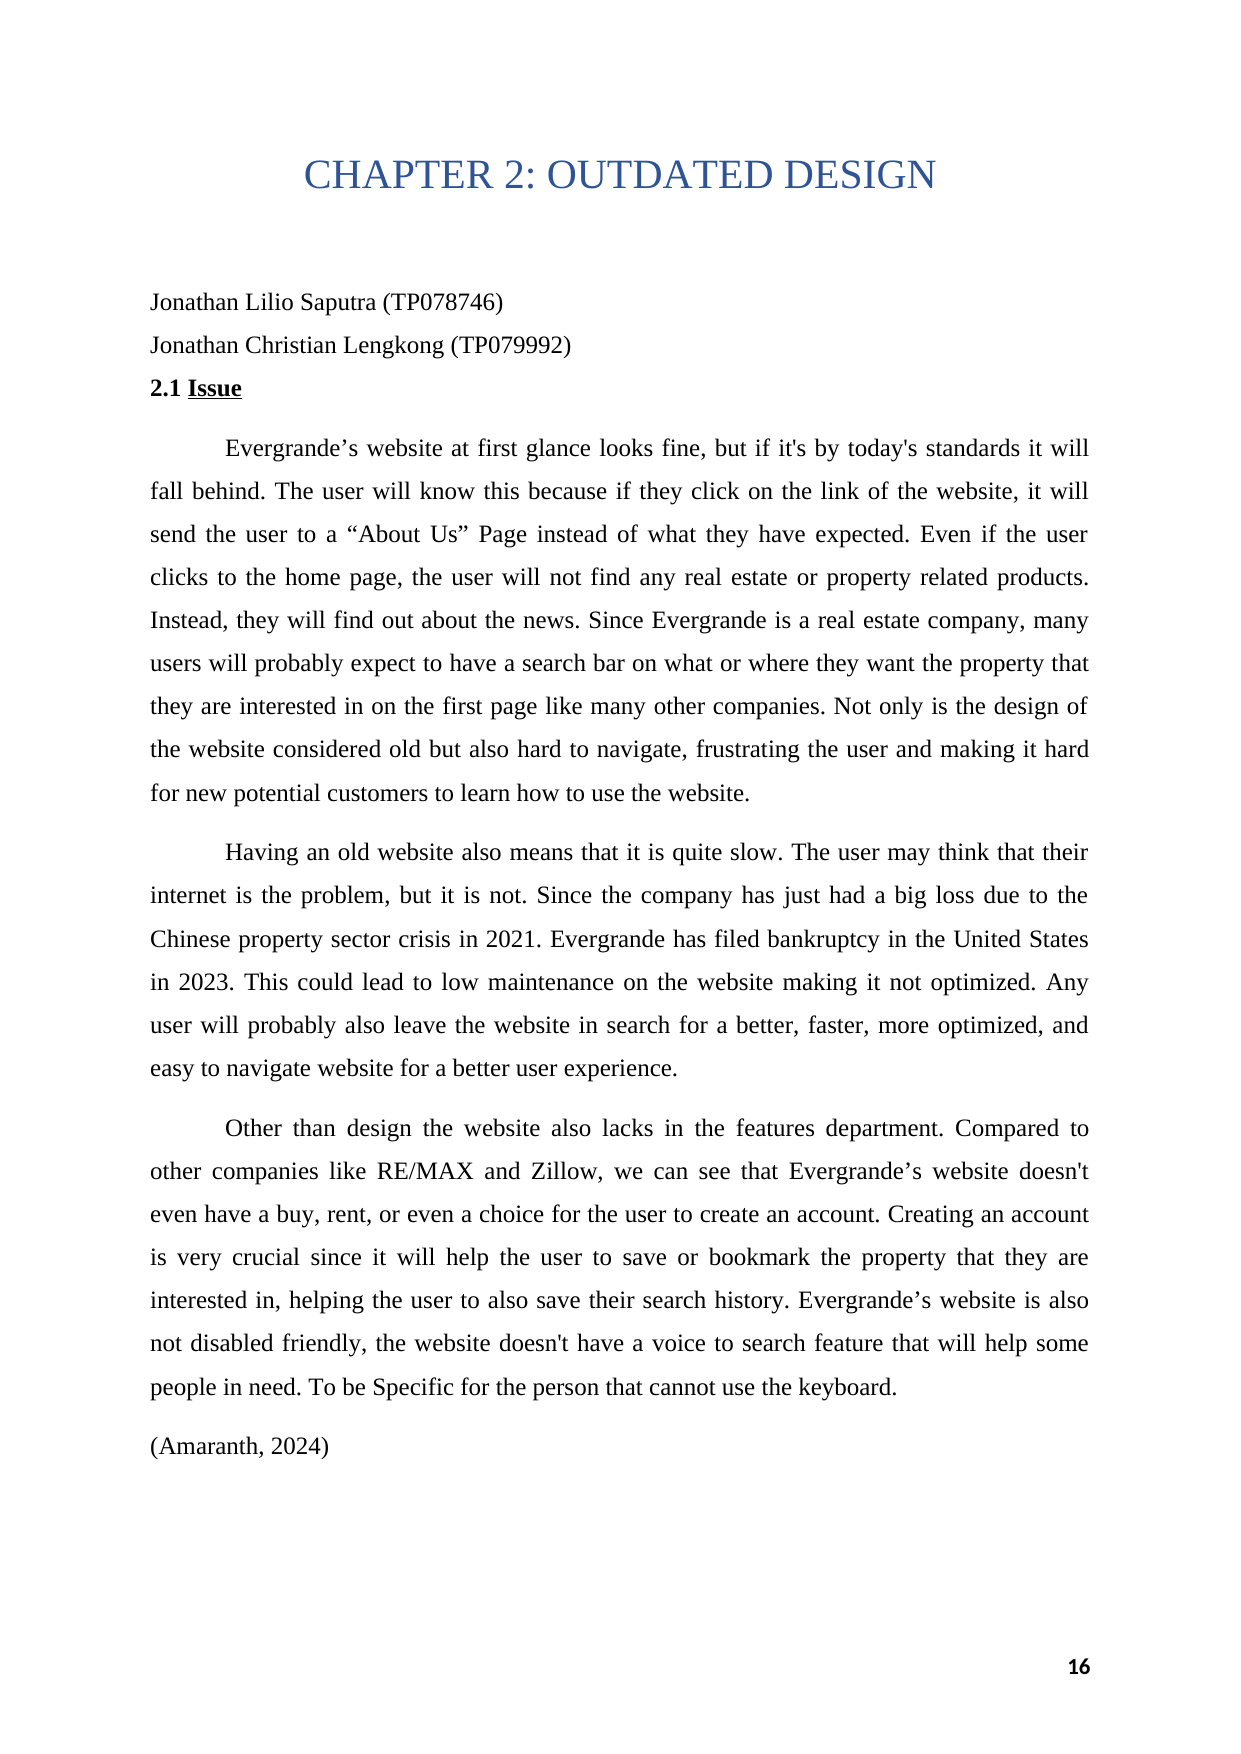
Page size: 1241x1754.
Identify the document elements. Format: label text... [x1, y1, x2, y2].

text Jonathan Lilio Saputra (TP078746) Jonathan Christian Lengkong (TP079992) 2.1 Issue [150, 287, 1090, 402]
text Having an old website also means that it is quite slow. The user may think that their internet is the problem, but it is not. Since the company has just had a big loss due to the Chinese property sector crisis in 2021. Evergrande has filed bankruptcy in the United States in 2023. This could lead to low maintenance on the website making it not optimized. Any user will probably also leave the website in search for a better, faster, more optimized, and easy to navigate website for a better user experience. [150, 837, 1090, 1082]
text Evergrande’s website at first glance looks fine, but if it's by today's standards it will fall behind. The user will know this because if they click on the link of the website, it will send the user to a “About Us” Page instead of what they have expected. Even if the user clicks to the home page, the user will not find any real estate or property related products. Instead, they will find out about the news. Since Evergrande is a real estate company, many users will probably expect to have a search bar on what or where they want the property that they are interested in on the first page like many other companies. Not only is the design of the website considered old but also hard to navigate, frustrating the user and making it hard for new potential customers to learn how to use the website. [150, 433, 1090, 806]
text Other than design the website also lacks in the features department. Compared to other companies like RE/MAX and Zillow, we can see that Evergrande’s website doesn't even have a buy, rent, or even a choice for the user to create an account. Creating an account is very crucial since it will help the user to save or bookmark the property that they are interested in, helping the user to also save their search history. Evergrande’s website is also not disabled friendly, the website doesn't have a voice to search feature that will help some people in need. To be Specific for the person that cannot use the keyboard. [150, 1113, 1090, 1400]
text (Amaranth, 2024) [150, 1431, 1090, 1460]
text CHAPTER 2: OUTDATED DESIGN [150, 150, 1090, 198]
